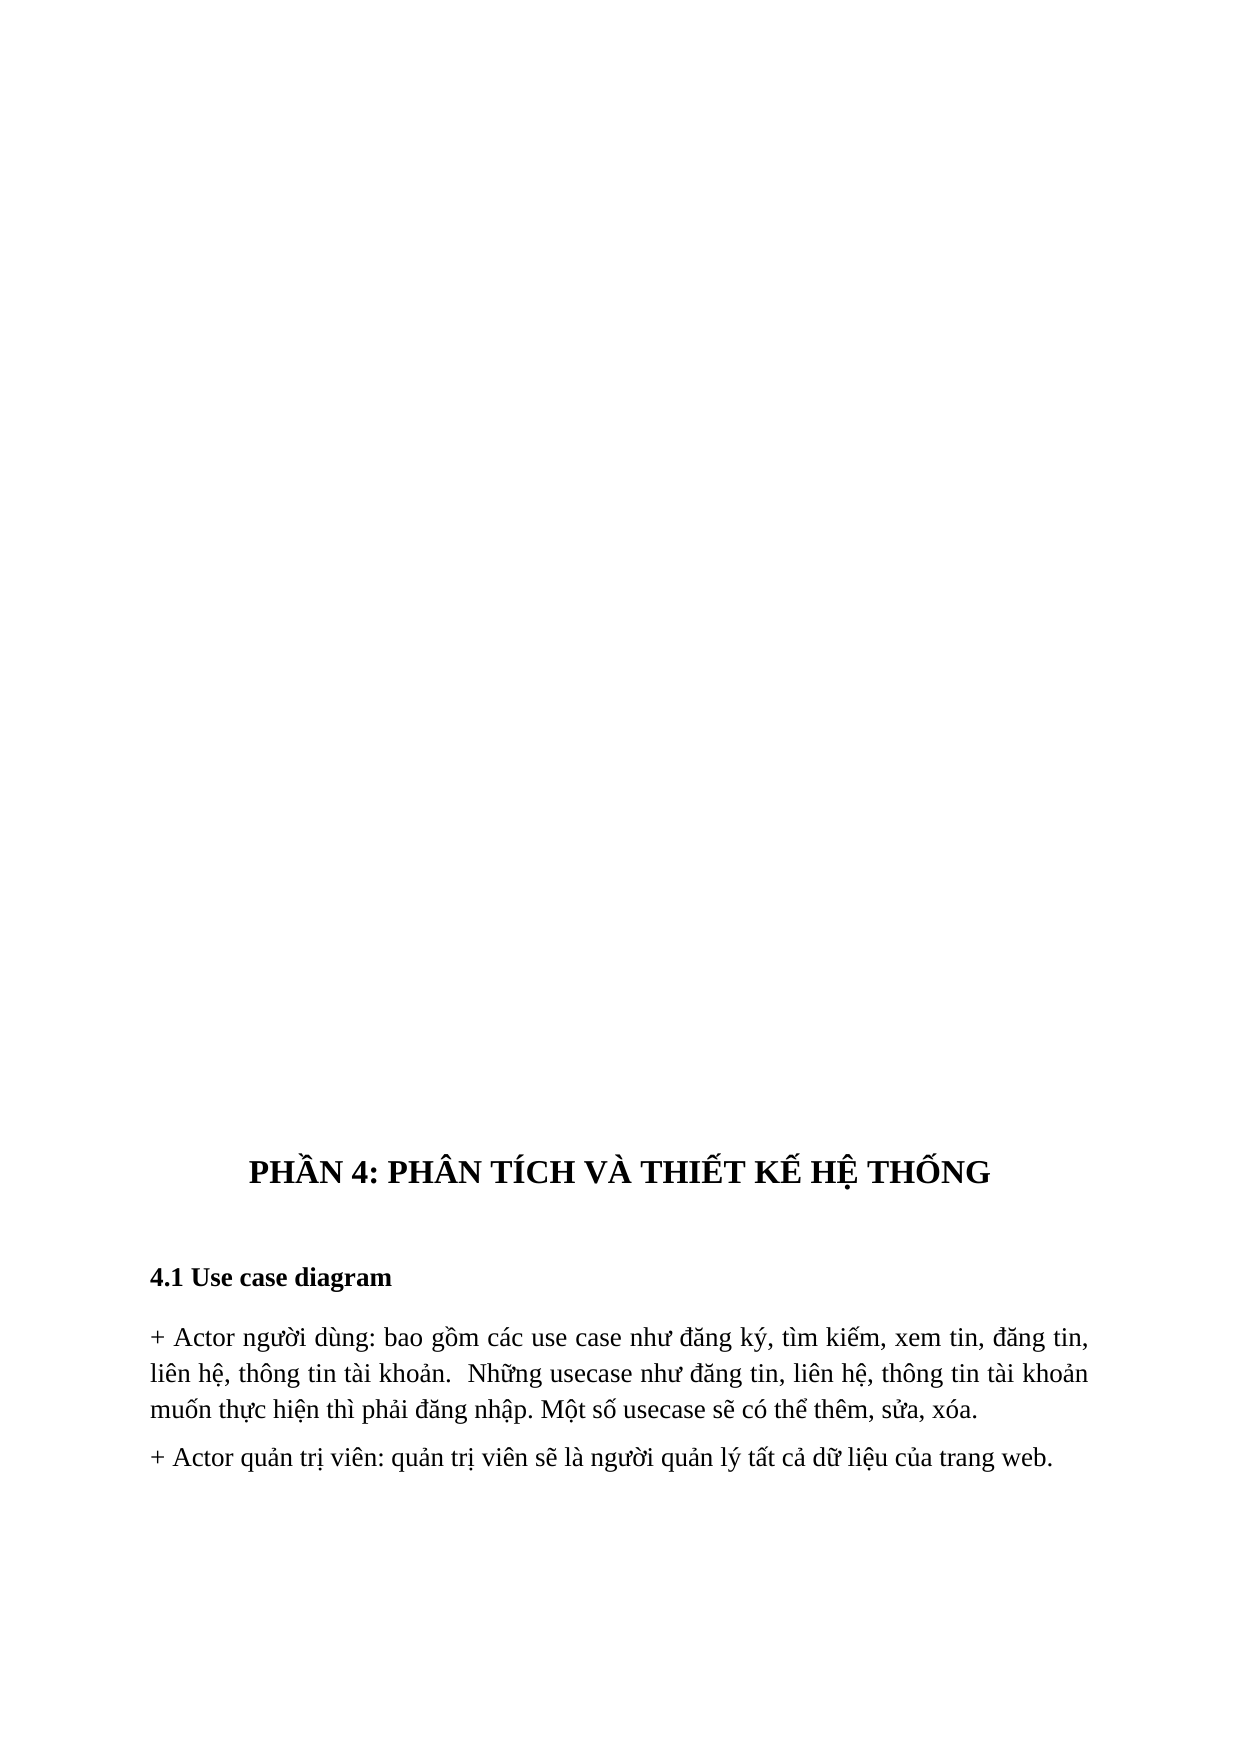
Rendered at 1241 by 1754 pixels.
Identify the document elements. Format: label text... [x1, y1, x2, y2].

text + Actor người dùng: bao gồm các use case như đăng ký, tìm kiếm, xem tin, đăng tin, liên hệ, thông tin tài khoản. Những usecase như đăng tin, liên hệ, thông tin tài khoản muốn thực hiện thì phải đăng nhập. Một số usecase sẽ có thể thêm, sửa, xóa. [150, 1322, 1090, 1424]
text + Actor quản trị viên: quản trị viên sẽ là người quản lý tất cả dữ liệu của trang web. [150, 1441, 1090, 1472]
subtitle 4.1 Use case diagram [150, 1261, 1090, 1292]
subtitle PHẦN 4: PHÂN TÍCH VÀ THIẾT KẾ HỆ THỐNG [150, 1152, 1090, 1191]
